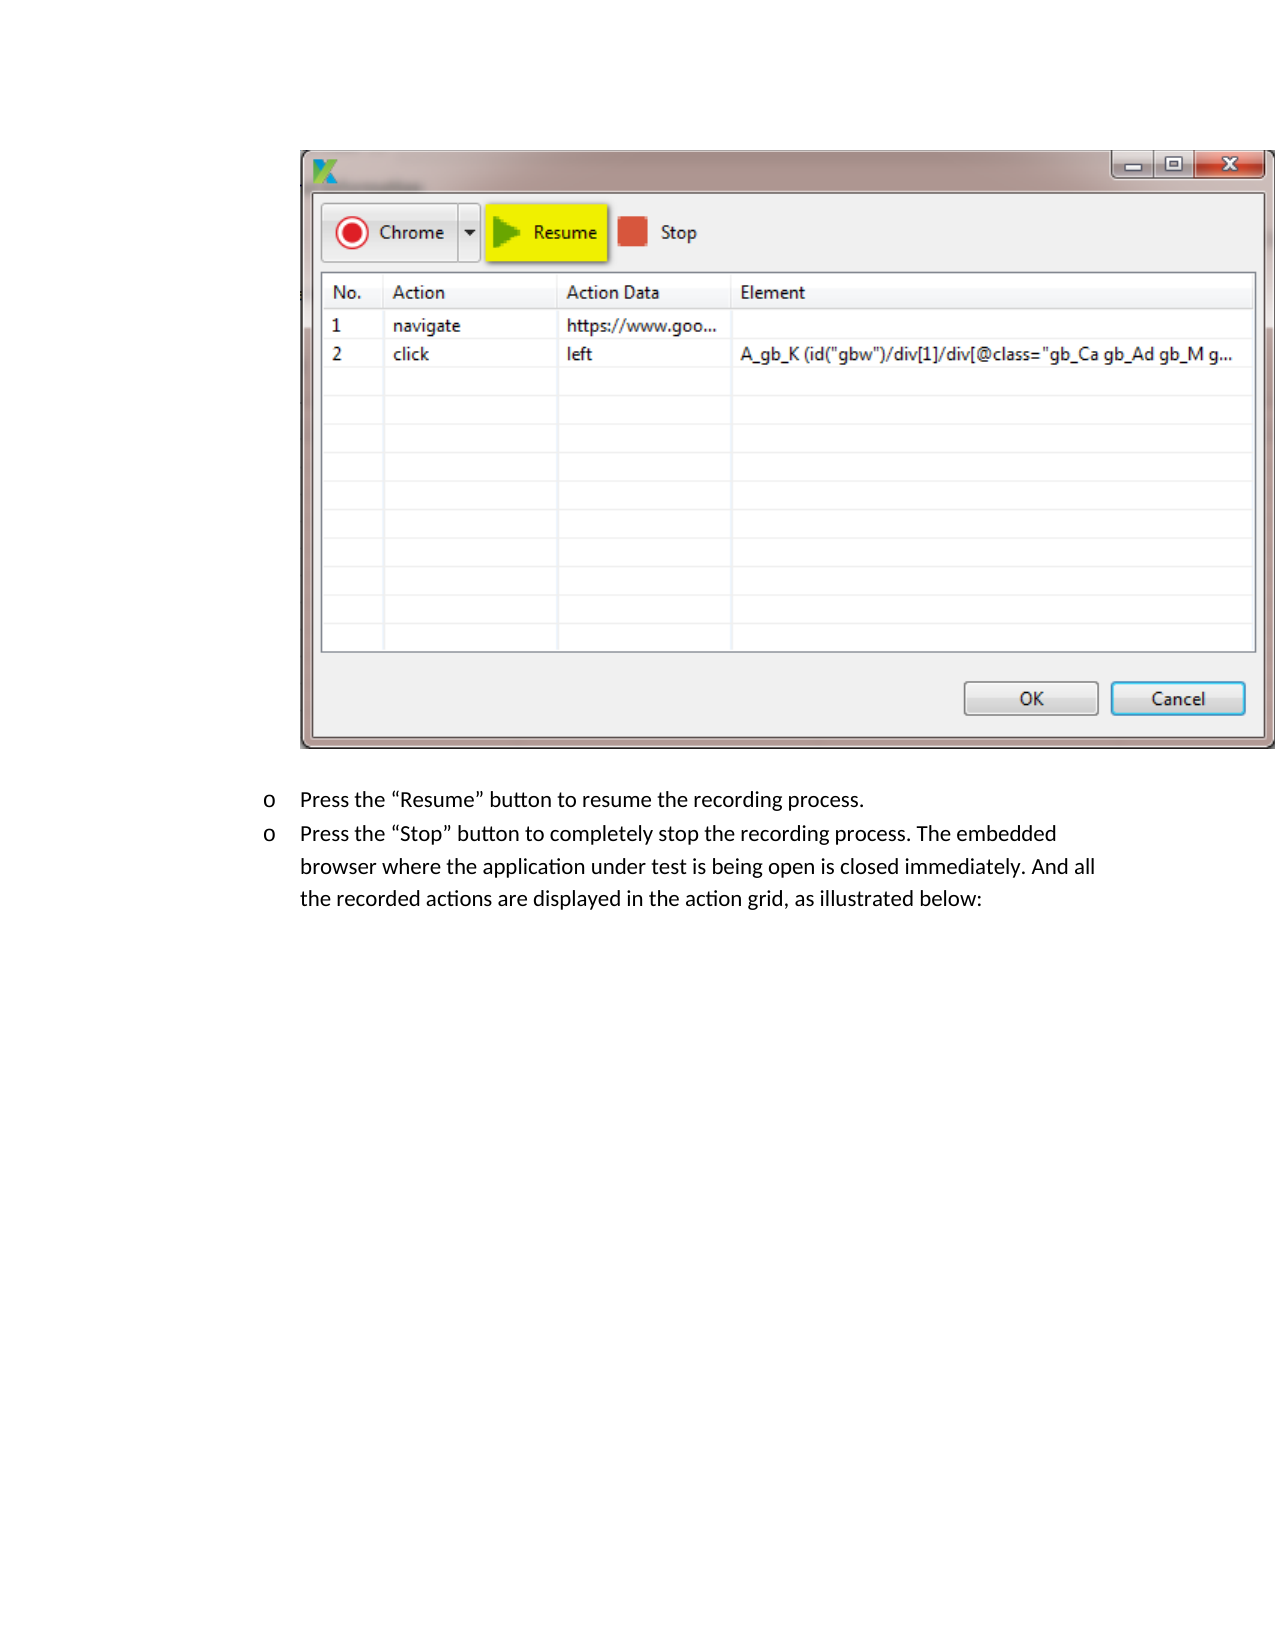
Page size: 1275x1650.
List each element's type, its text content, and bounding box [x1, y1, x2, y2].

list Press the “Stop” button to completely stop the recording process. The embedded browser where the application under test is being open is closed immediately. And all the recorded actions are displayed in the action grid, as illustrated below: [262, 819, 1125, 912]
list Press the “Resume” button to resume the recording process. [262, 785, 1125, 814]
picture [300, 150, 1275, 749]
